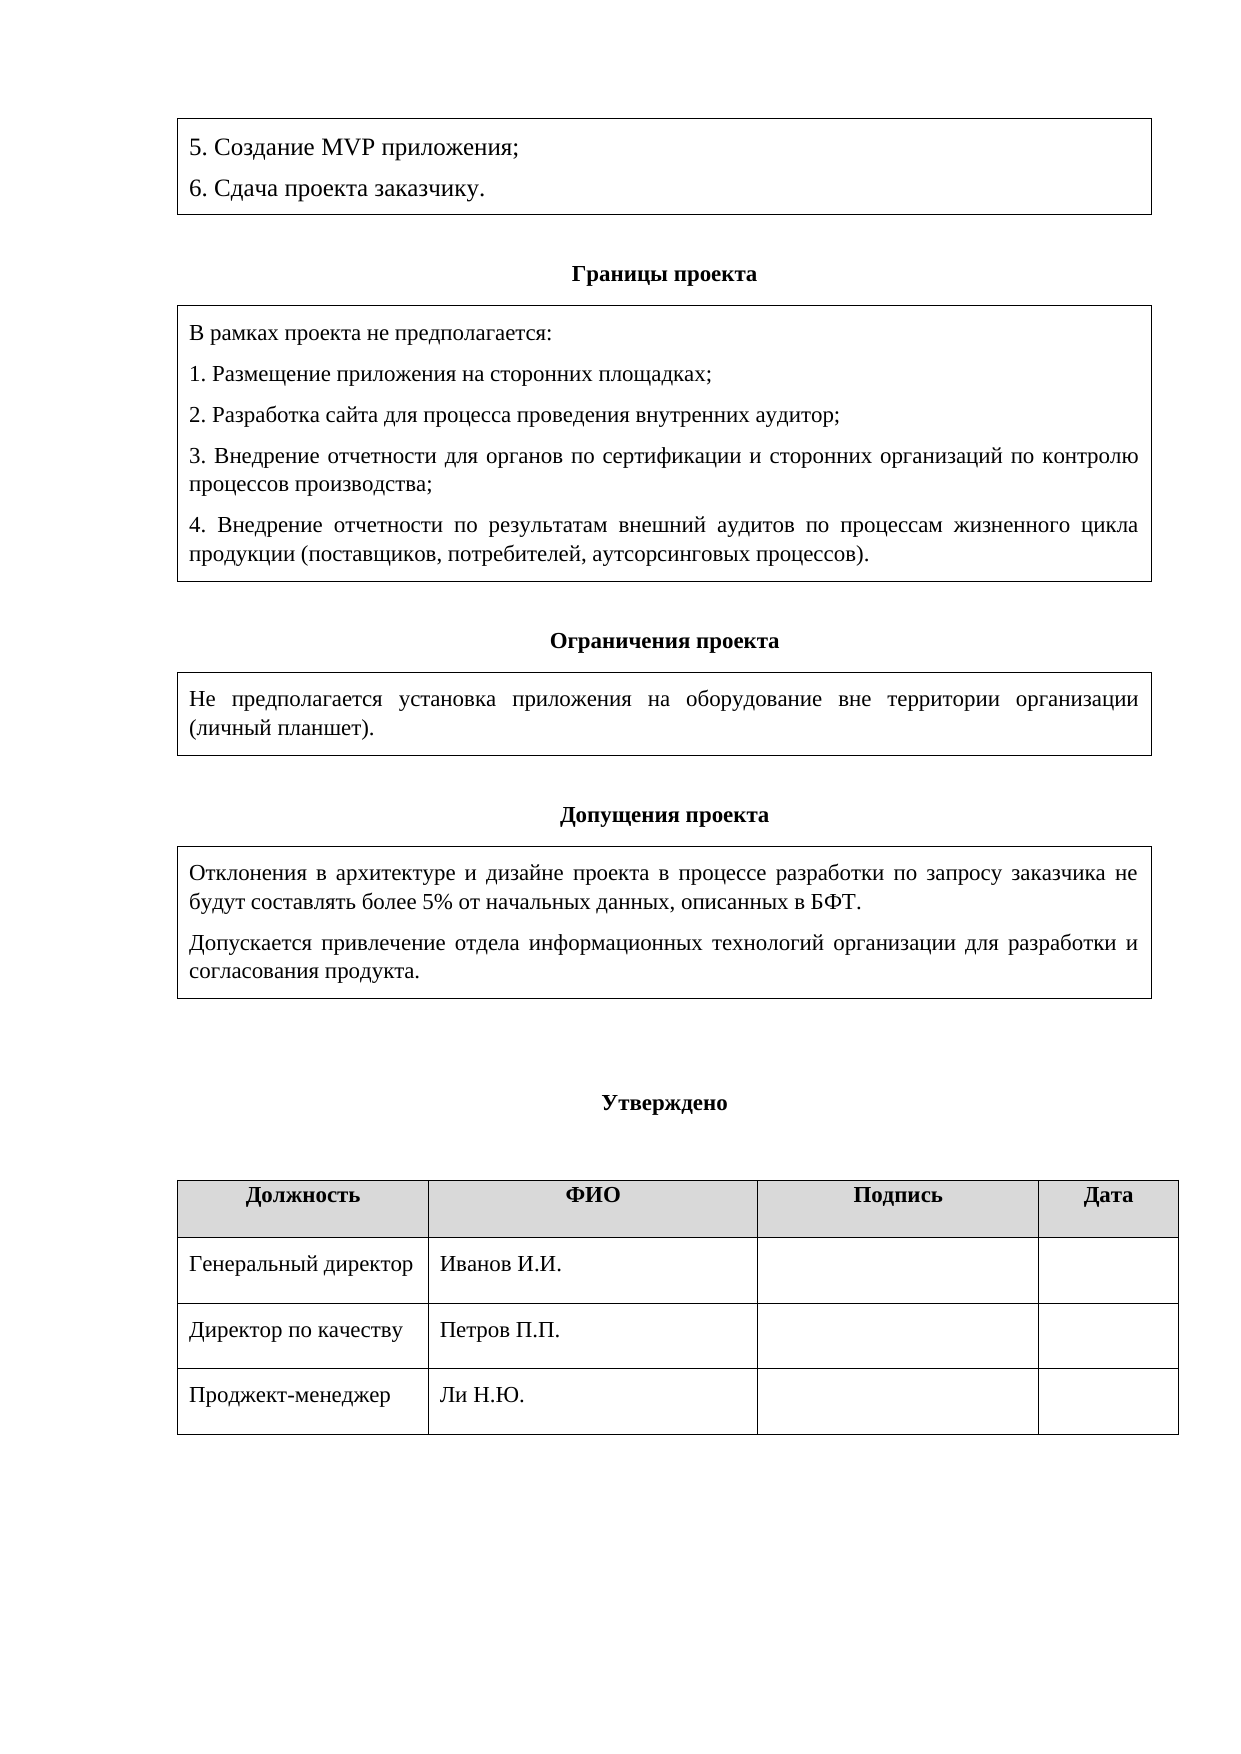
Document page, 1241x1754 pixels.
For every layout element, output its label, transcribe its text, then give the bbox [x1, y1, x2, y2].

table_header Подпись [758, 1181, 1038, 1237]
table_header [178, 119, 1151, 214]
table_header Дата [1039, 1181, 1178, 1237]
table_cell [1039, 1369, 1178, 1433]
table_header Отклонения в архитектуре и дизайне проекта в процессе разработки по запросу заказчика не будут составлять более 5% от начальных данных, описанных в БФТ. Допускается привлечение отдела информационных технологий организации для разработки и согласования продукта. [178, 847, 1151, 998]
table_header ФИО [429, 1181, 757, 1237]
table_header Не предполагается установка приложения на оборудование вне территории организации (личный планшет). [178, 673, 1151, 755]
table_header В рамках проекта не предполагается: 1. Размещение приложения на сторонних площадках; 2. Разработка сайта для процесса проведения внутренних аудитор; 3. Внедрение отчетности для органов по сертификации и сторонних организаций по контролю процессов производства; 4. Внедрение отчетности по результатам внешний аудитов по процессам жизненного цикла продукции (поставщиков, потребителей, аутсорсинговых процессов). [178, 306, 1151, 581]
text Допущения проекта [177, 801, 1152, 827]
table_cell Ли Н.Ю. [429, 1369, 757, 1433]
table_cell [1039, 1238, 1178, 1302]
table_cell Генеральный директор [178, 1238, 428, 1302]
table_cell Петров П.П. [429, 1304, 757, 1368]
table_cell [758, 1238, 1038, 1302]
table_cell Проджект-менеджер [178, 1369, 428, 1433]
table_header Должность [178, 1181, 428, 1237]
table_cell [1039, 1304, 1178, 1368]
text Утверждено [177, 1089, 1152, 1116]
text Границы проекта [177, 260, 1152, 287]
table_cell Директор по качеству [178, 1304, 428, 1368]
table_cell [758, 1304, 1038, 1368]
text Ограничения проекта [177, 627, 1152, 653]
table_cell [758, 1369, 1038, 1433]
table_cell Иванов И.И. [429, 1238, 757, 1302]
